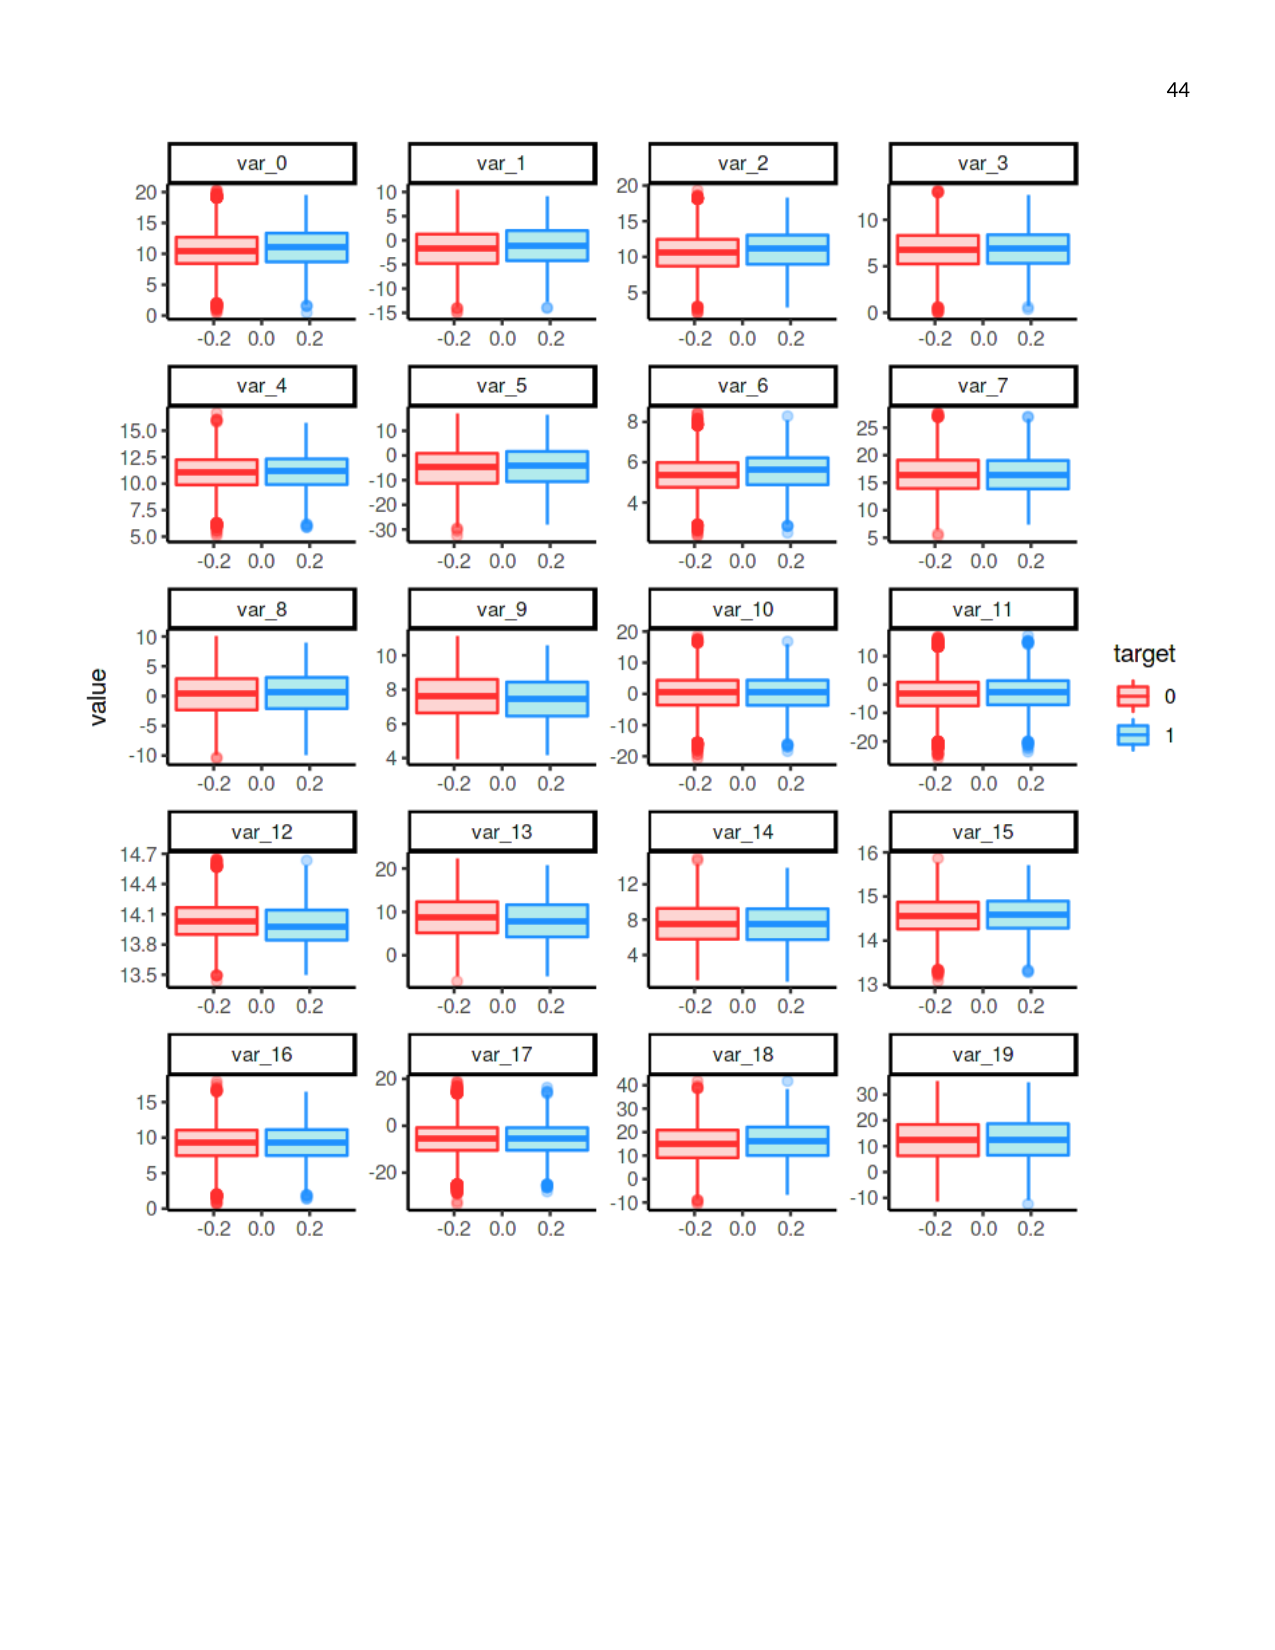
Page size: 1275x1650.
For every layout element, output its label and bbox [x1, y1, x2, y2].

picture [75, 131, 1200, 1256]
